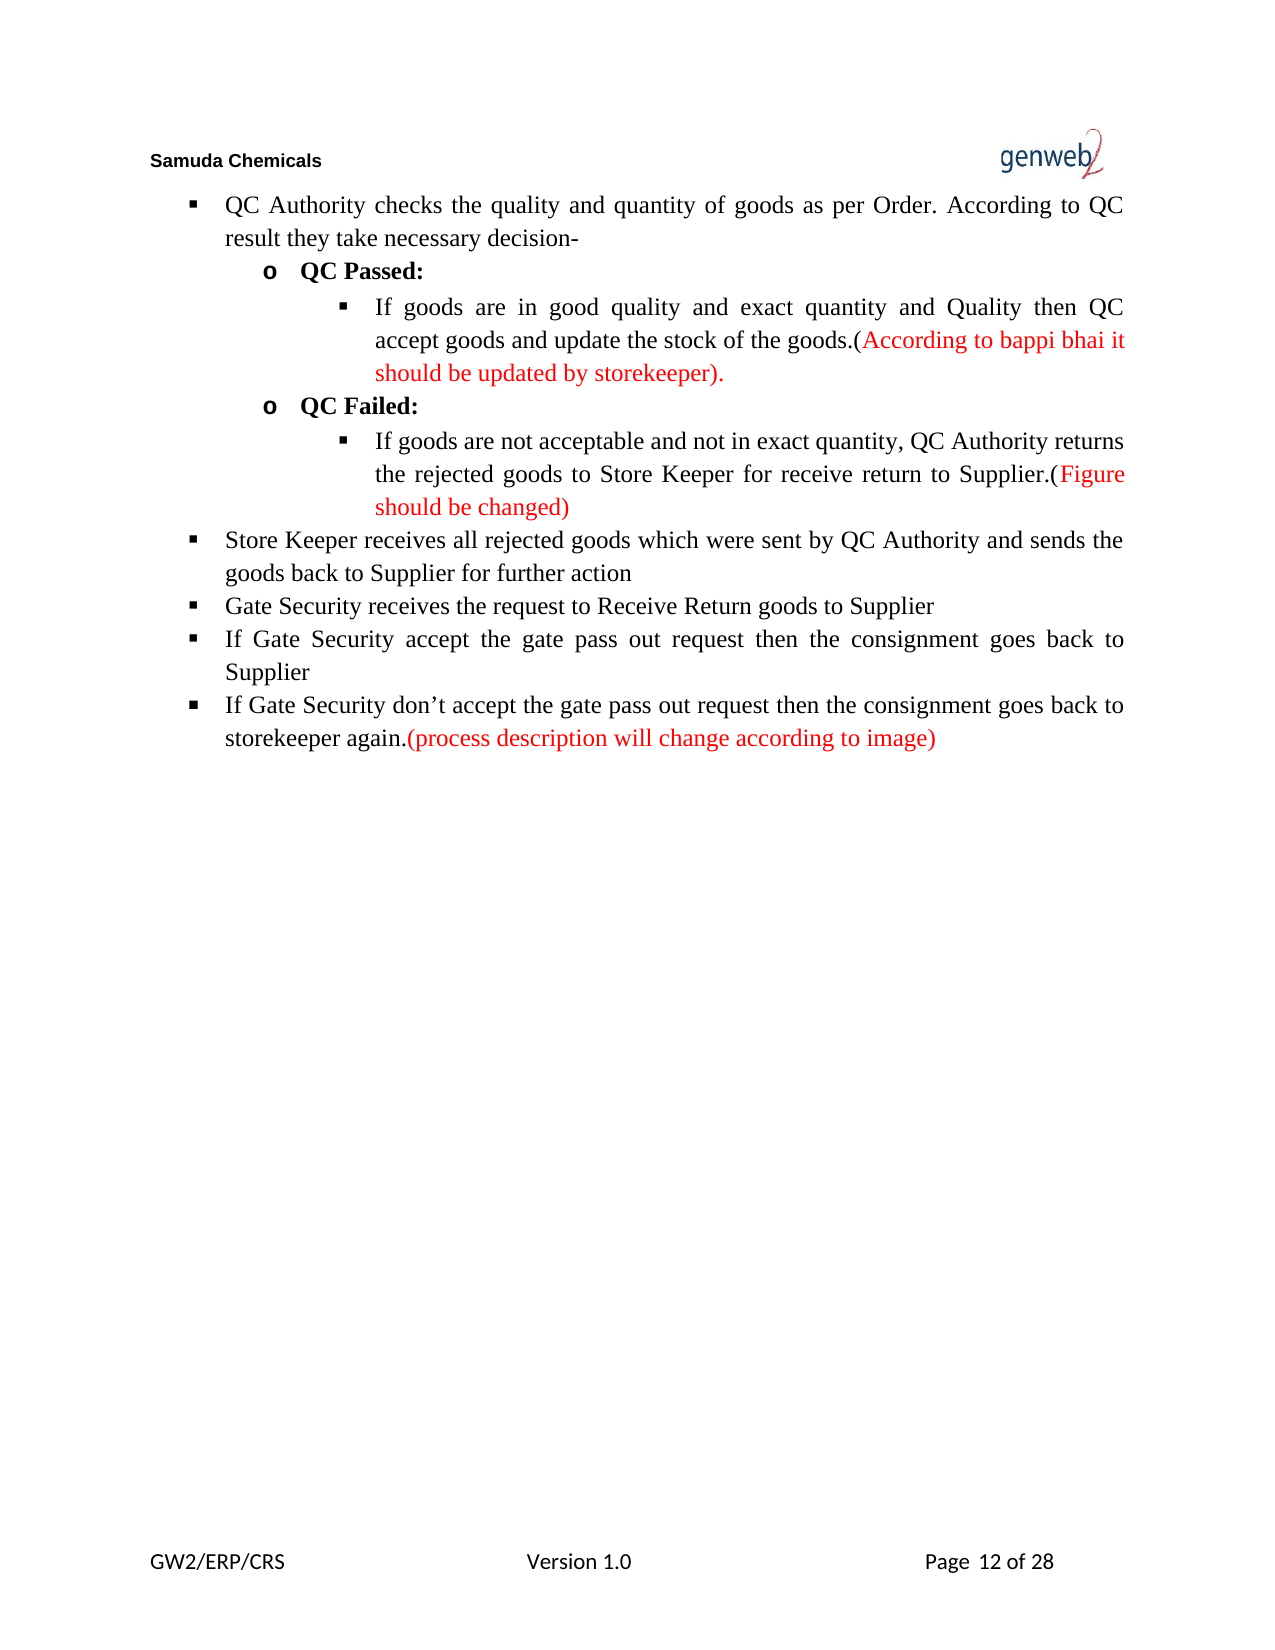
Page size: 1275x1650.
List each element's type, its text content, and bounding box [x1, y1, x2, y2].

list QC Passed: [262, 256, 1125, 287]
list If goods are not acceptable and not in exact quantity, QC Authority returns the rejected goods to Store Keeper for receive return to Supplier.(Figure should be changed) [337, 426, 1125, 521]
list Store Keeper receives all rejected goods which were sent by QC Authority and sends the goods back to Supplier for further action [187, 525, 1125, 587]
list If goods are in good quality and exact quantity and Quality then QC accept goods and update the stock of the goods.(According to bappi bhai it should be updated by storekeeper). [337, 292, 1125, 387]
list QC Authority checks the quality and quantity of goods as per Order. According to QC result they take necessary decision- [187, 190, 1125, 252]
list QC Failed: [262, 391, 1125, 422]
list If Gate Security don’t accept the gate pass out request then the consignment goes back to storekeeper again.(process description will change according to image) [187, 690, 1125, 752]
picture [1000, 128, 1103, 179]
list If Gate Security accept the gate pass out request then the consignment goes back to Supplier [187, 624, 1125, 686]
list Gate Security receives the request to Receive Return goods to Supplier [187, 591, 1125, 620]
